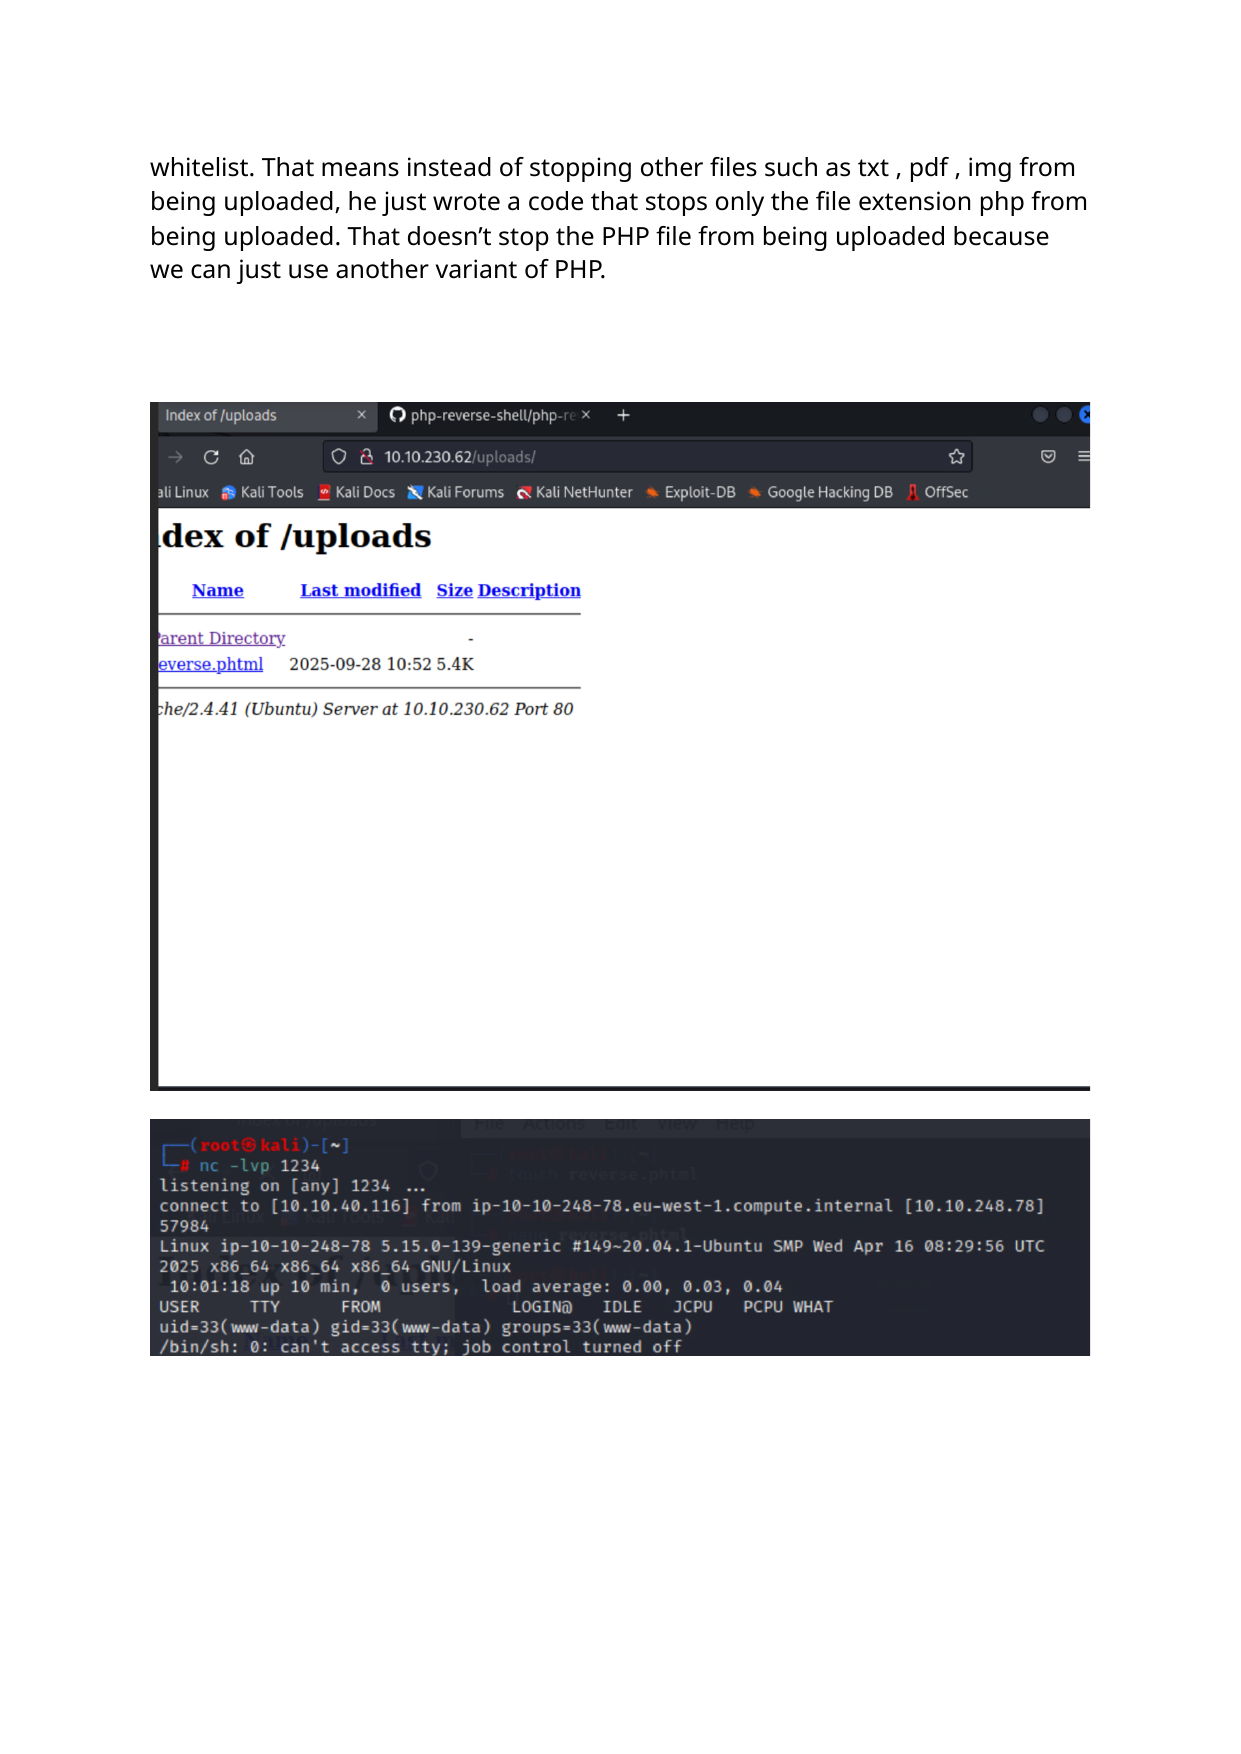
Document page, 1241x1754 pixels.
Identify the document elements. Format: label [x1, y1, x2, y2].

text [150, 150, 1090, 286]
picture [150, 402, 1091, 1091]
picture [150, 1119, 1091, 1356]
